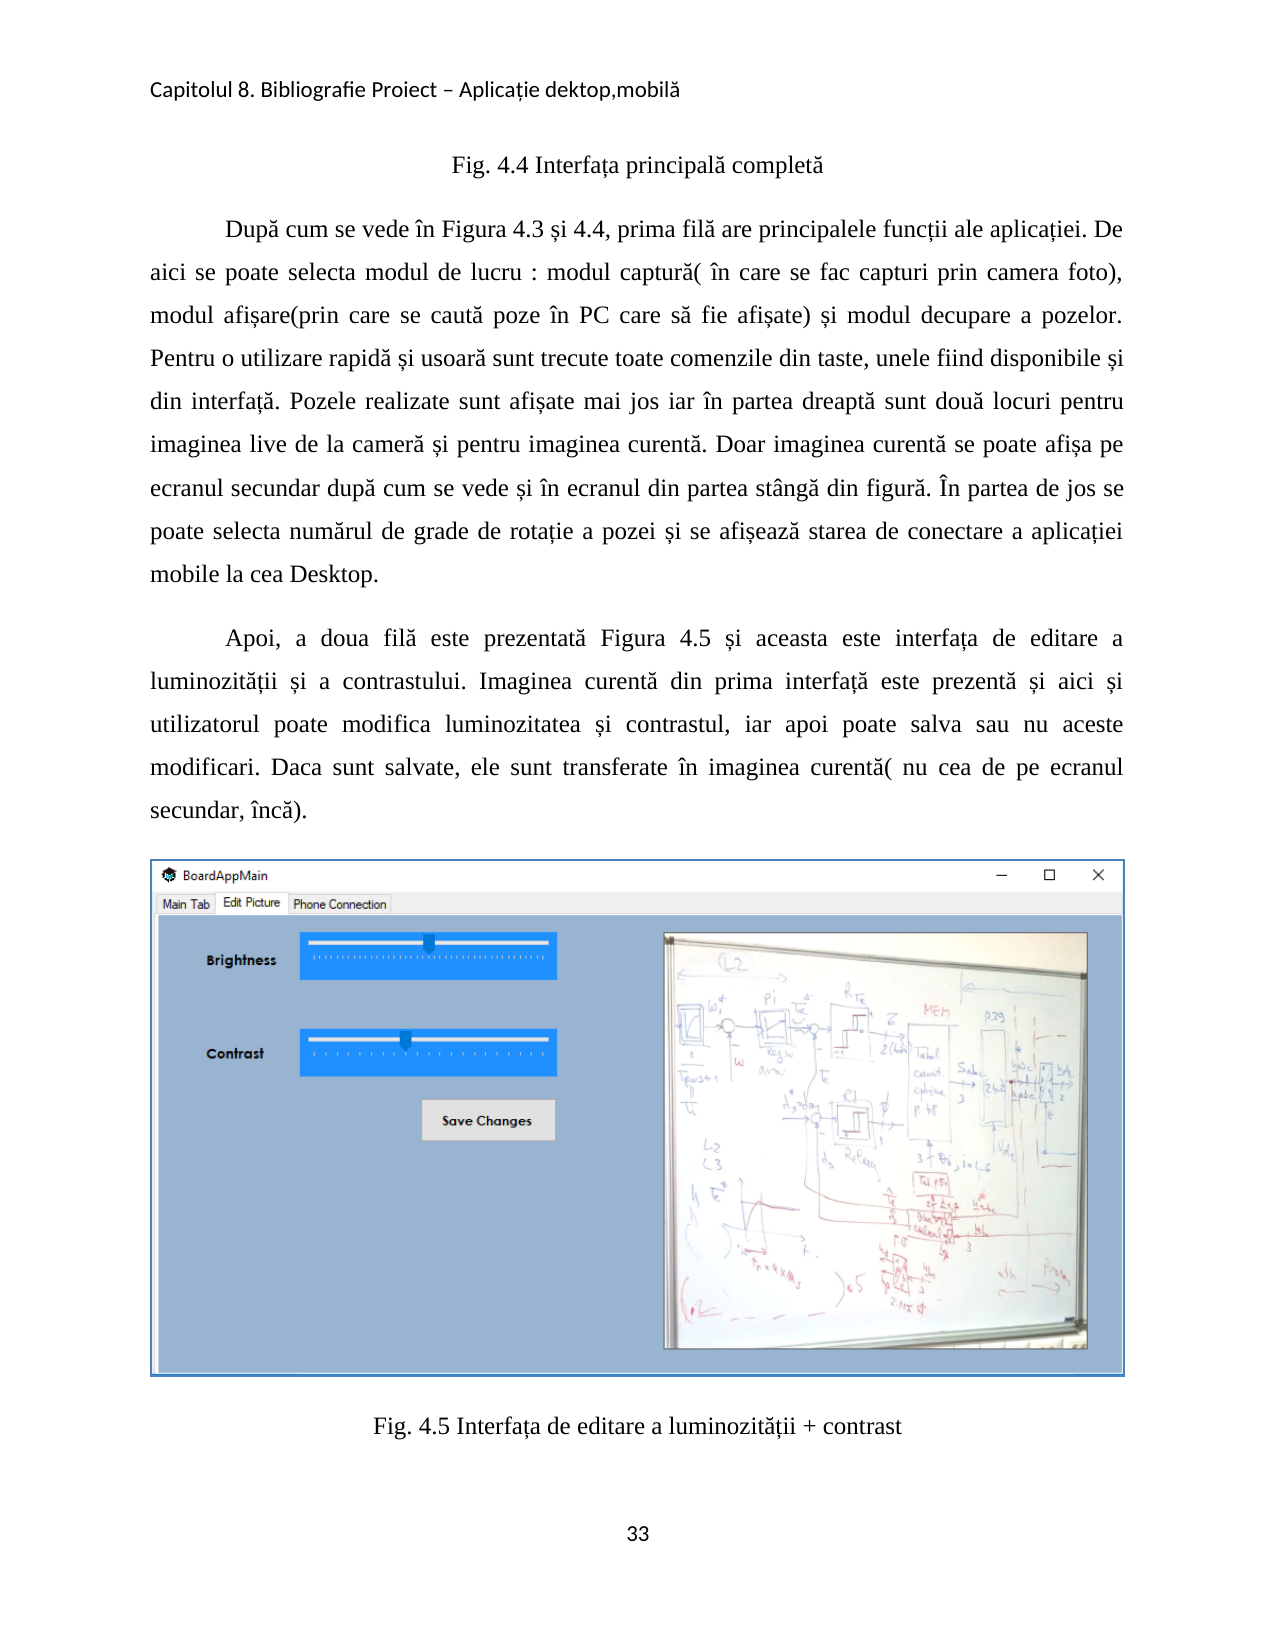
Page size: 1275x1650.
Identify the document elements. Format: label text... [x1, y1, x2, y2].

text Fig. 4.5 Interfața de editare a luminozității + contrast [150, 1411, 1125, 1440]
text Apoi, a doua filă este prezentată Figura 4.5 și aceasta este interfața de editare a luminozității și a contrastului. Imaginea curentă din prima interfață este prezentă și aici și utilizatorul poate modifica luminozitatea și contrastul, iar apoi poate salva sau nu aceste modificari. Daca sunt salvate, ele sunt transferate în imaginea curentă( nu cea de pe ecranul secundar, încă). [150, 623, 1125, 824]
text După cum se vede în Figura 4.3 și 4.4, prima filă are principalele funcții ale aplicației. De aici se poate selecta modul de lucru : modul captură( în care se fac capturi prin camera foto), modul afișare(prin care se caută poze în PC care să fie afișate) și modul decupare a pozelor. Pentru o utilizare rapidă și usoară sunt trecute toate comenzile din taste, unele fiind disponibile și din interfață. Pozele realizate sunt afișate mai jos iar în partea dreaptă sunt două locuri pentru imaginea live de la cameră și pentru imaginea curentă. Doar imaginea curentă se poate afișa pe ecranul secundar după cum se vede și în ecranul din partea stângă din figură. În partea de jos se poate selecta numărul de grade de rotație a pozei și se afișează starea de conectare a aplicației mobile la cea Desktop. [150, 214, 1125, 588]
text Fig. 4.4 Interfața principală completă [150, 150, 1125, 179]
picture [152, 861, 1123, 1375]
